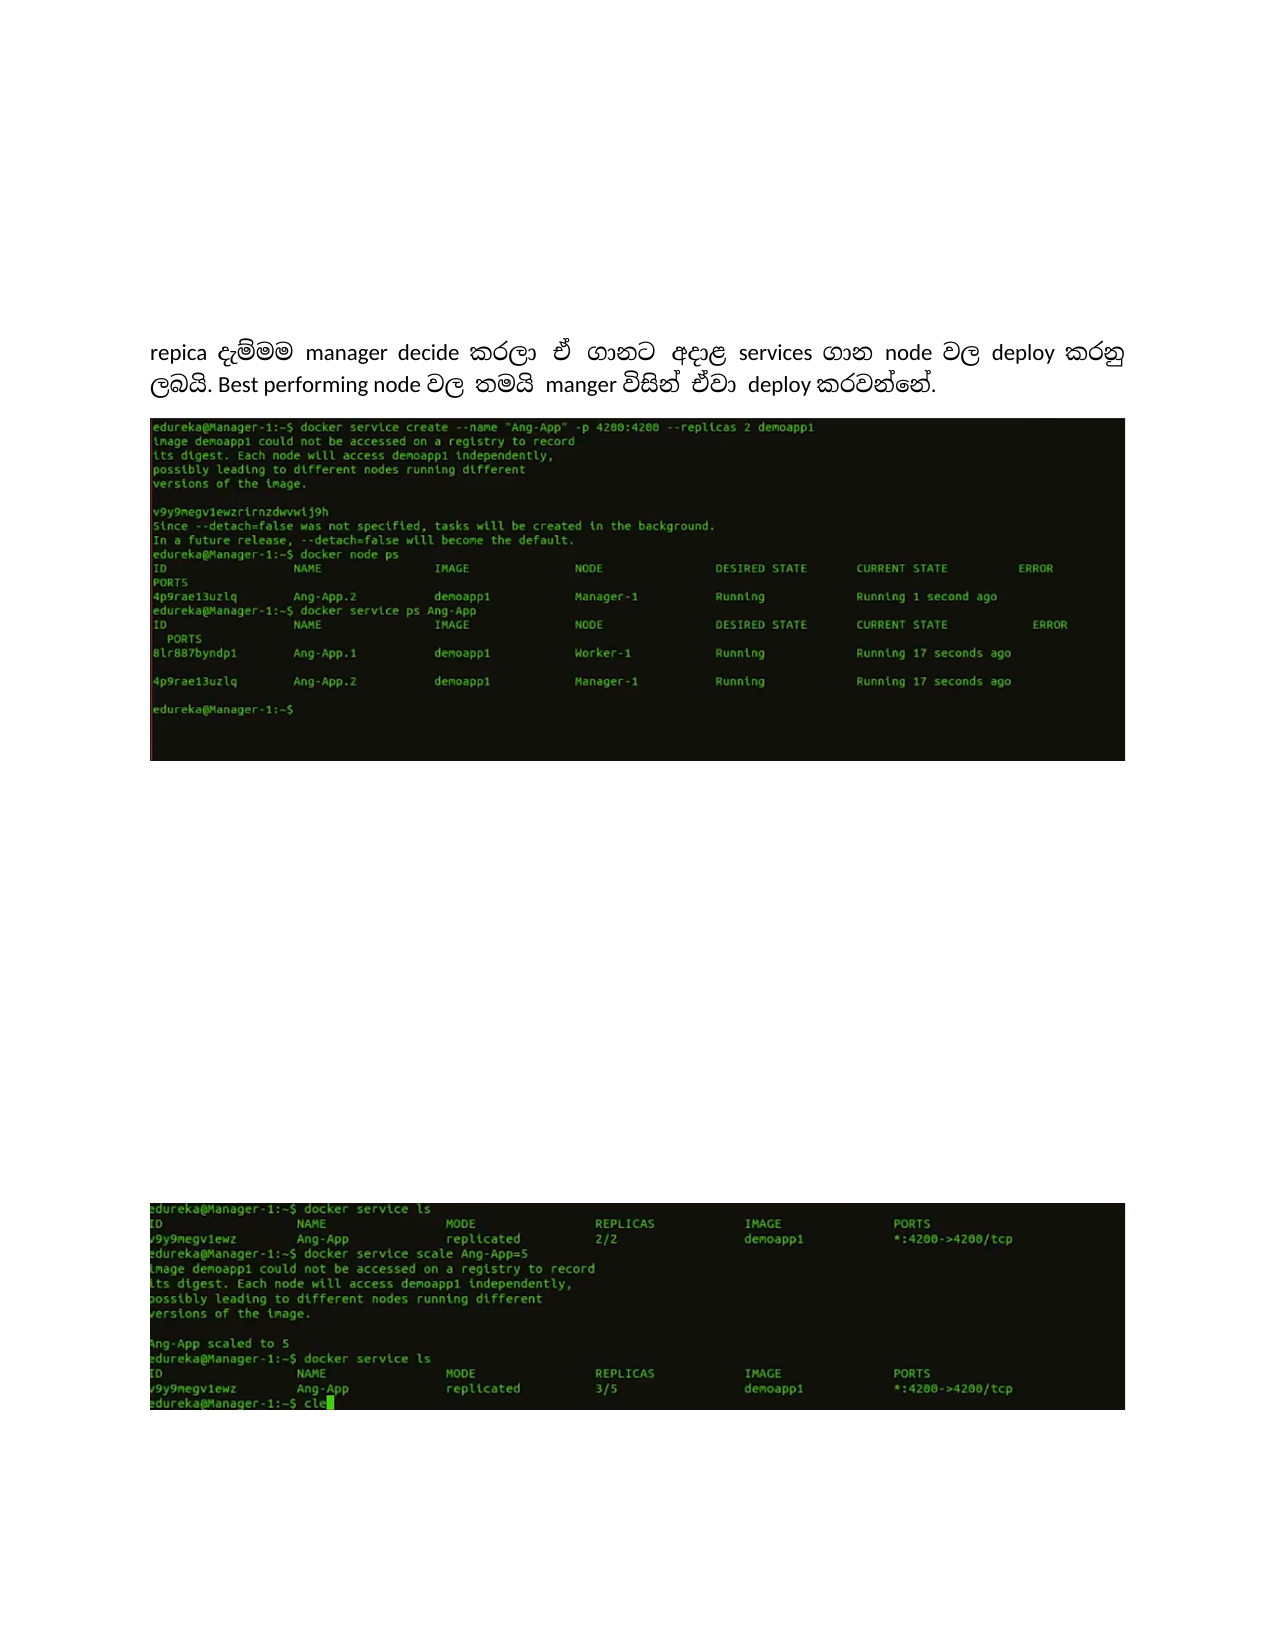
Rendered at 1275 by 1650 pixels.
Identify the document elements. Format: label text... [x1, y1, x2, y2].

picture [150, 418, 1125, 761]
text repica දැම්මම manager decide කරලා ඒ ගානට අදාළ services ගාන node වල deploy කරනු ලබයි. Best performing node වල තමයි manger විසින් ඒවා deploy කරවන්නේ. [150, 337, 1125, 399]
picture [150, 1203, 1125, 1410]
